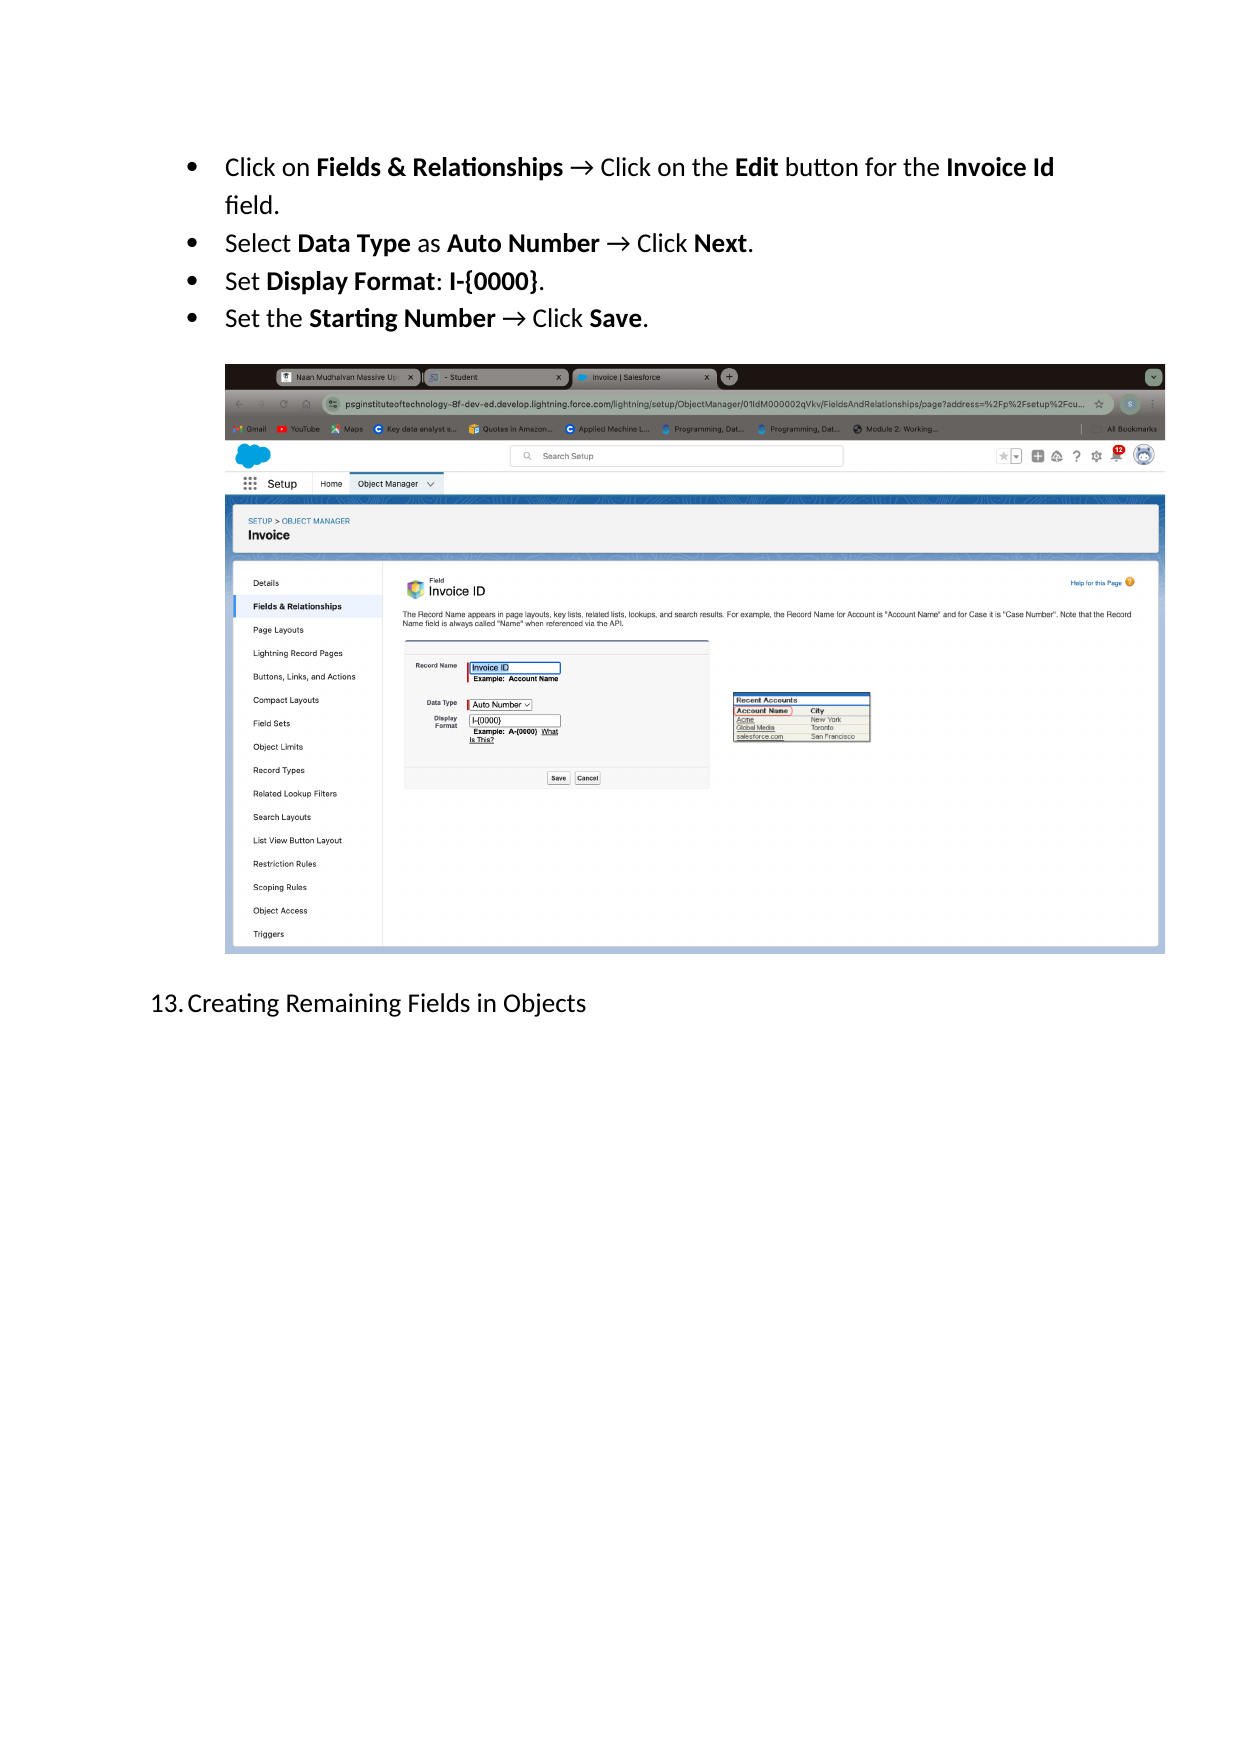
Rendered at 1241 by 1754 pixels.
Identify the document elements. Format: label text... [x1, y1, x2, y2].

list Click on Fields & Relationships → Click on the Edit button for the Invoice Id field. [187, 150, 1090, 221]
list Select Data Type as Auto Number → Click Next. [187, 226, 1090, 259]
list Creating Remaining Fields in Objects [150, 986, 1090, 1019]
picture [225, 364, 1166, 954]
list Set Display Format: I-{0000}. [187, 264, 1090, 297]
list Set the Starting Number → Click Save. [187, 302, 1090, 335]
